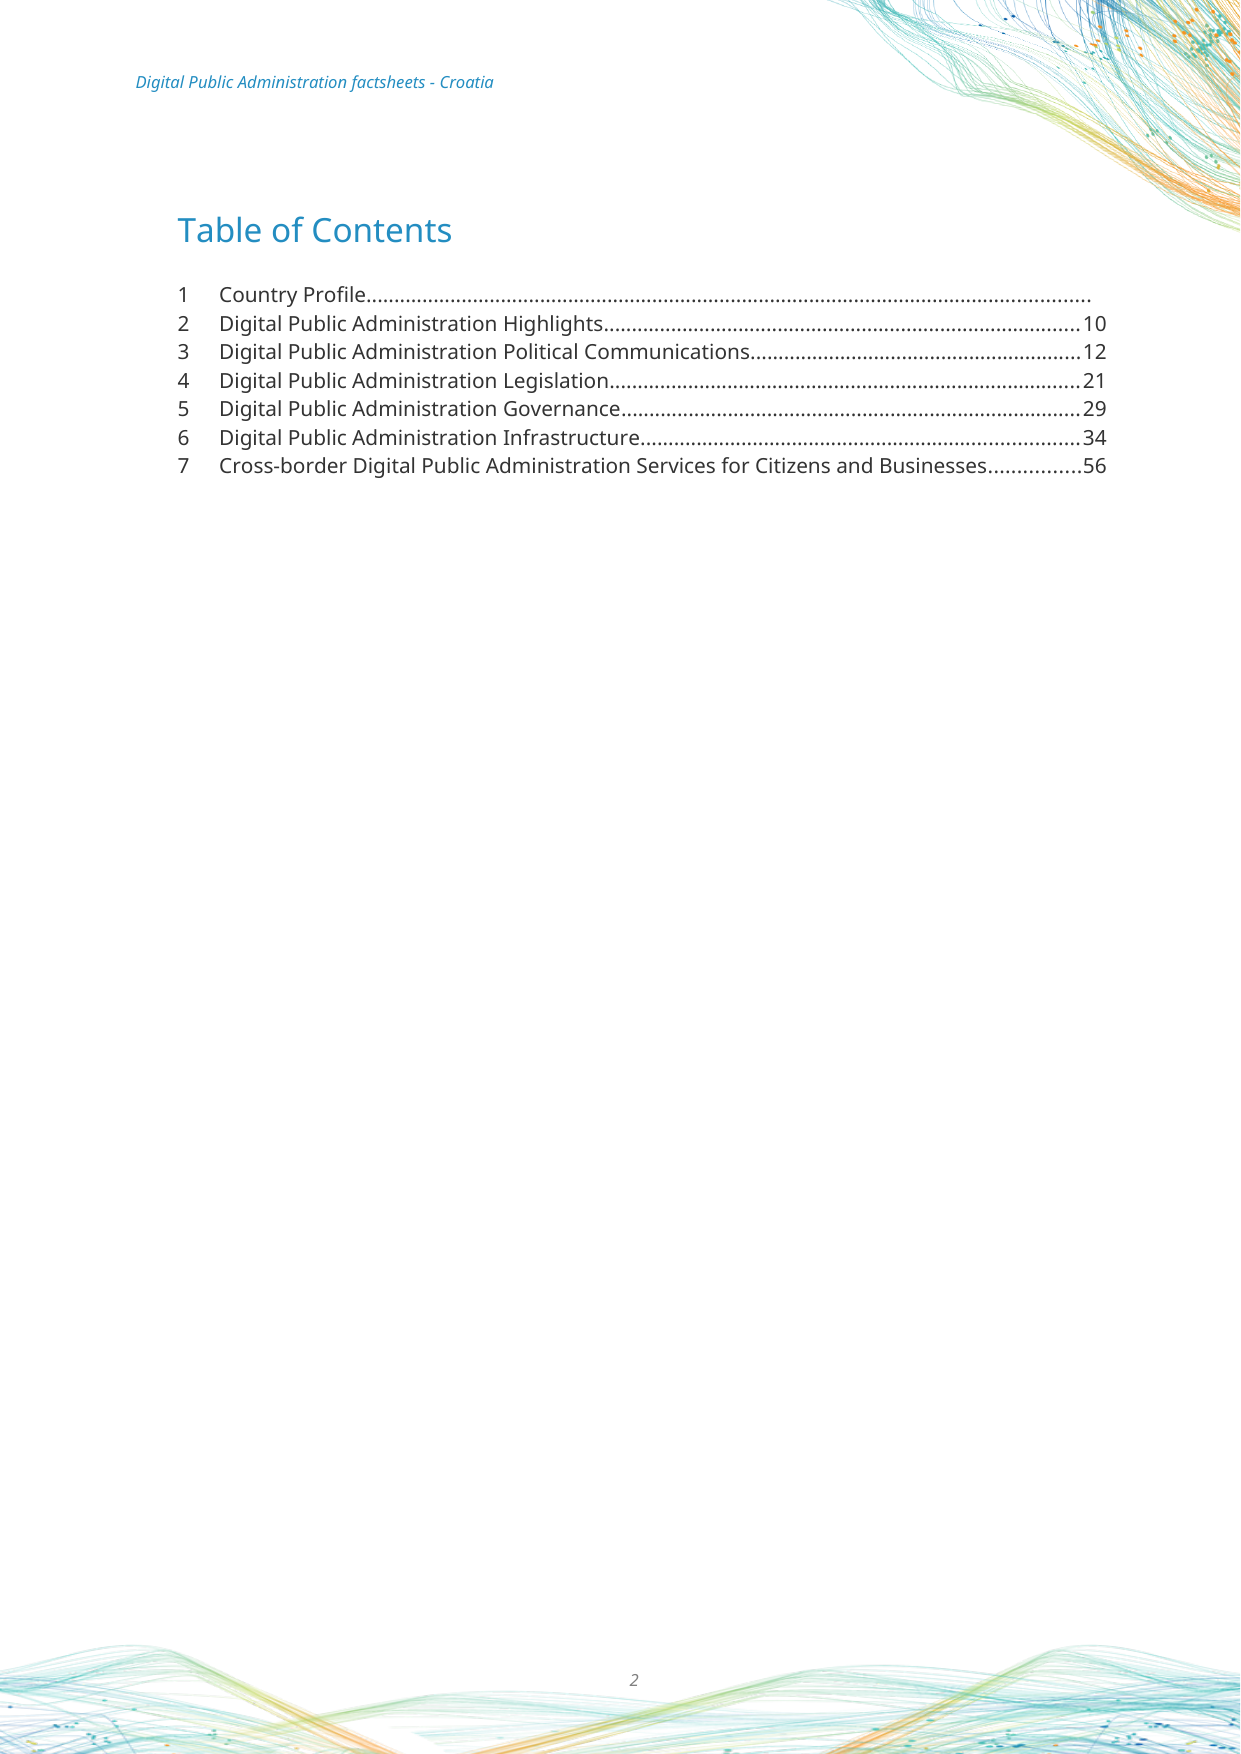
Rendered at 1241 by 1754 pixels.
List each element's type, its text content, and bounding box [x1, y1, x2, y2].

text Table of Contents [177, 207, 1092, 252]
text 5 Digital Public Administration Governance 29 [177, 394, 1092, 423]
text 3 Digital Public Administration Political Communications 12 [177, 337, 1092, 366]
picture [0, 1621, 1241, 1754]
text 6 Digital Public Administration Infrastructure 34 [177, 423, 1092, 451]
text 2 Digital Public Administration Highlights 10 [177, 309, 1092, 337]
text 4 Digital Public Administration Legislation 21 [177, 366, 1092, 394]
picture [814, 0, 1241, 250]
text 1 Country Profile 4 [177, 281, 1092, 309]
text 7 Cross-border Digital Public Administration Services for Citizens and Businesses 56 [177, 451, 1092, 480]
